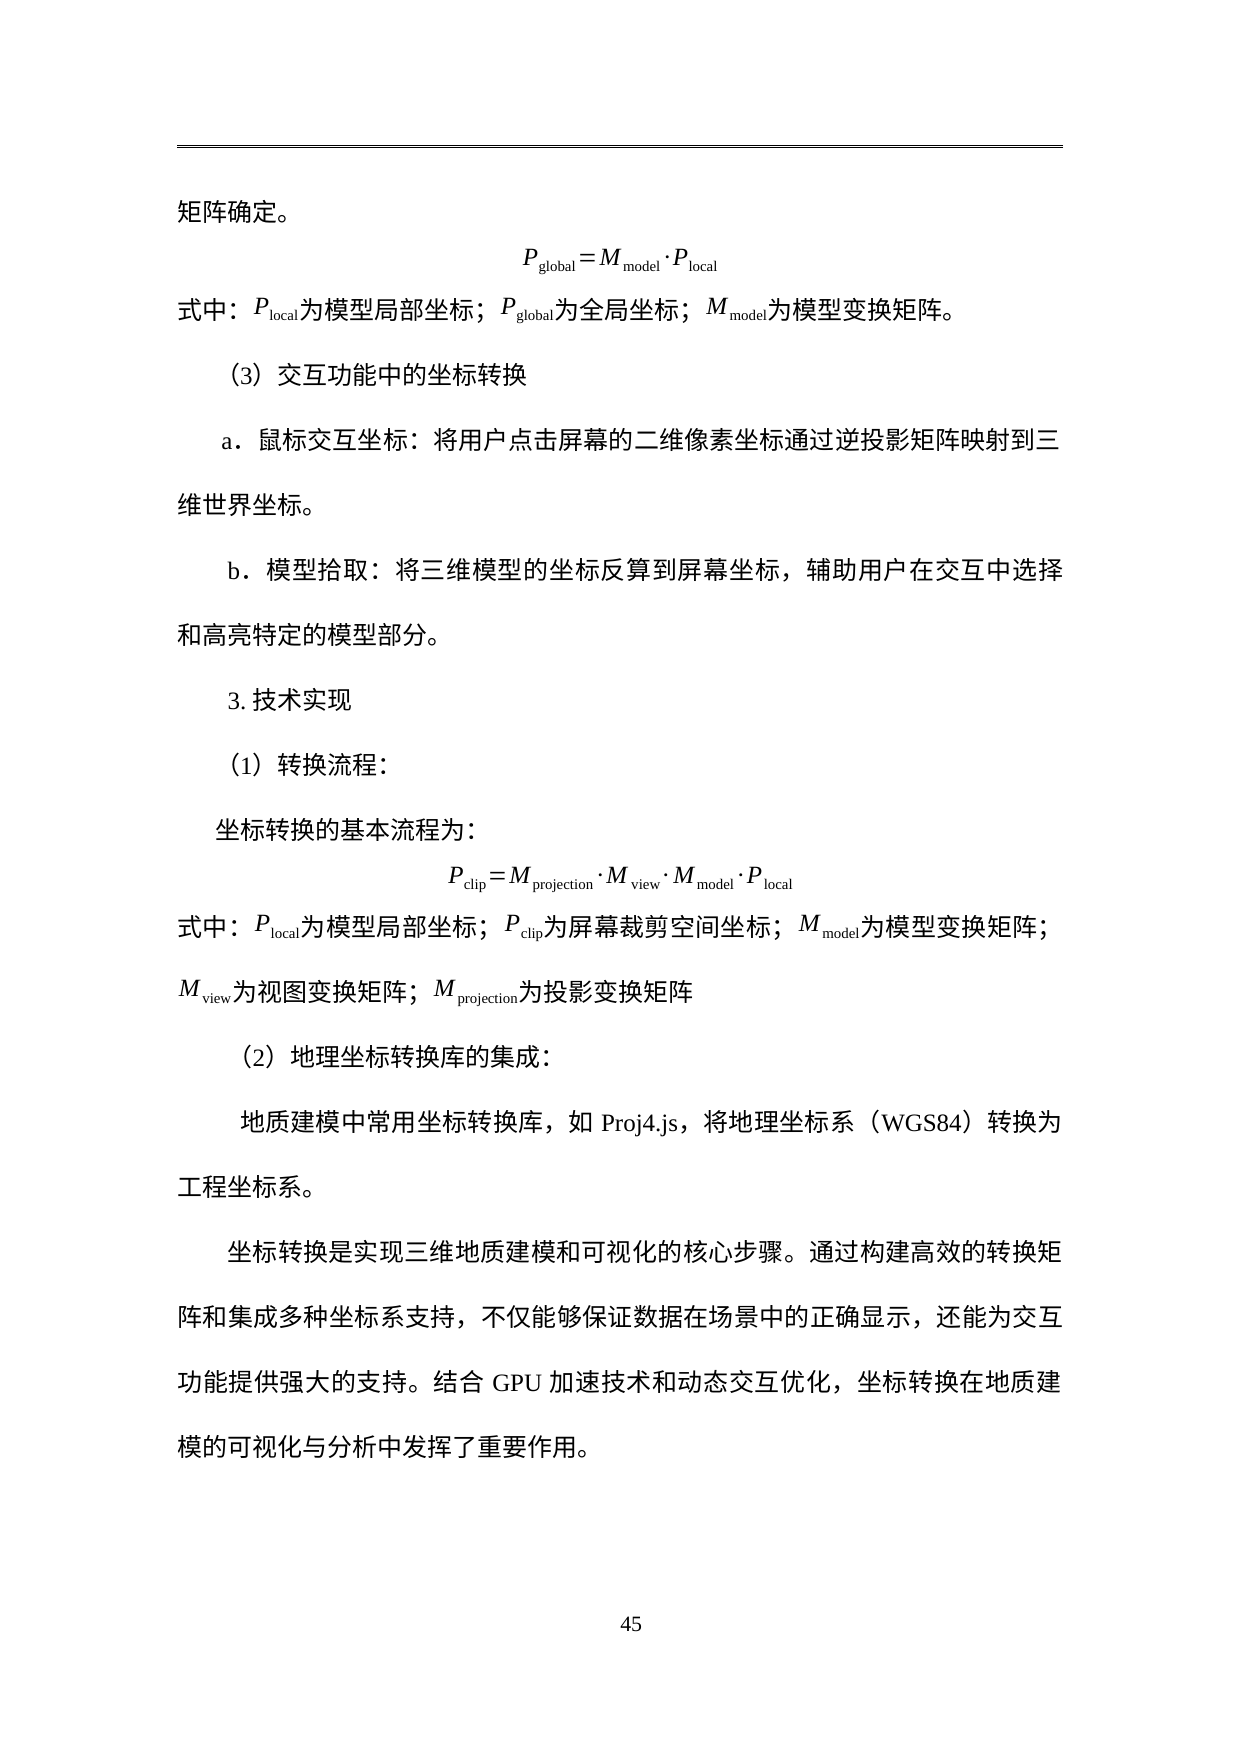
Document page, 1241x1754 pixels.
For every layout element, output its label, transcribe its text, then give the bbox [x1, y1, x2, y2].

text （1）转换流程： [177, 731, 1063, 796]
text 式中：为模型局部坐标；为全局坐标；为模型变换矩阵。 [177, 276, 1063, 341]
text a．鼠标交互坐标：将用户点击屏幕的二维像素坐标通过逆投影矩阵映射到三维世界坐标。 [177, 406, 1063, 536]
text （2）地理坐标转换库的集成： [177, 1023, 1063, 1088]
text 地质建模中常用坐标转换库，如 Proj4.js，将地理坐标系（WGS84）转换为工程坐标系。 [177, 1088, 1063, 1218]
text b．模型拾取：将三维模型的坐标反算到屏幕坐标，辅助用户在交互中选择和高亮特定的模型部分。 [177, 536, 1063, 666]
text 坐标转换是实现三维地质建模和可视化的核心步骤。通过构建高效的转换矩阵和集成多种坐标系支持，不仅能够保证数据在场景中的正确显示，还能为交互功能提供强大的支持。结合 GPU 加速技术和动态交互优化，坐标转换在地质建模的可视化与分析中发挥了重要作用。 [177, 1218, 1063, 1478]
text 坐标转换的基本流程为： [177, 796, 1063, 861]
text （3）交互功能中的坐标转换 [177, 341, 1063, 406]
text 3. 技术实现 [177, 666, 1063, 731]
text 式中：为模型局部坐标；为屏幕裁剪空间坐标；为模型变换矩阵；为视图变换矩阵；为投影变换矩阵 [177, 893, 1063, 1023]
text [177, 178, 1063, 243]
